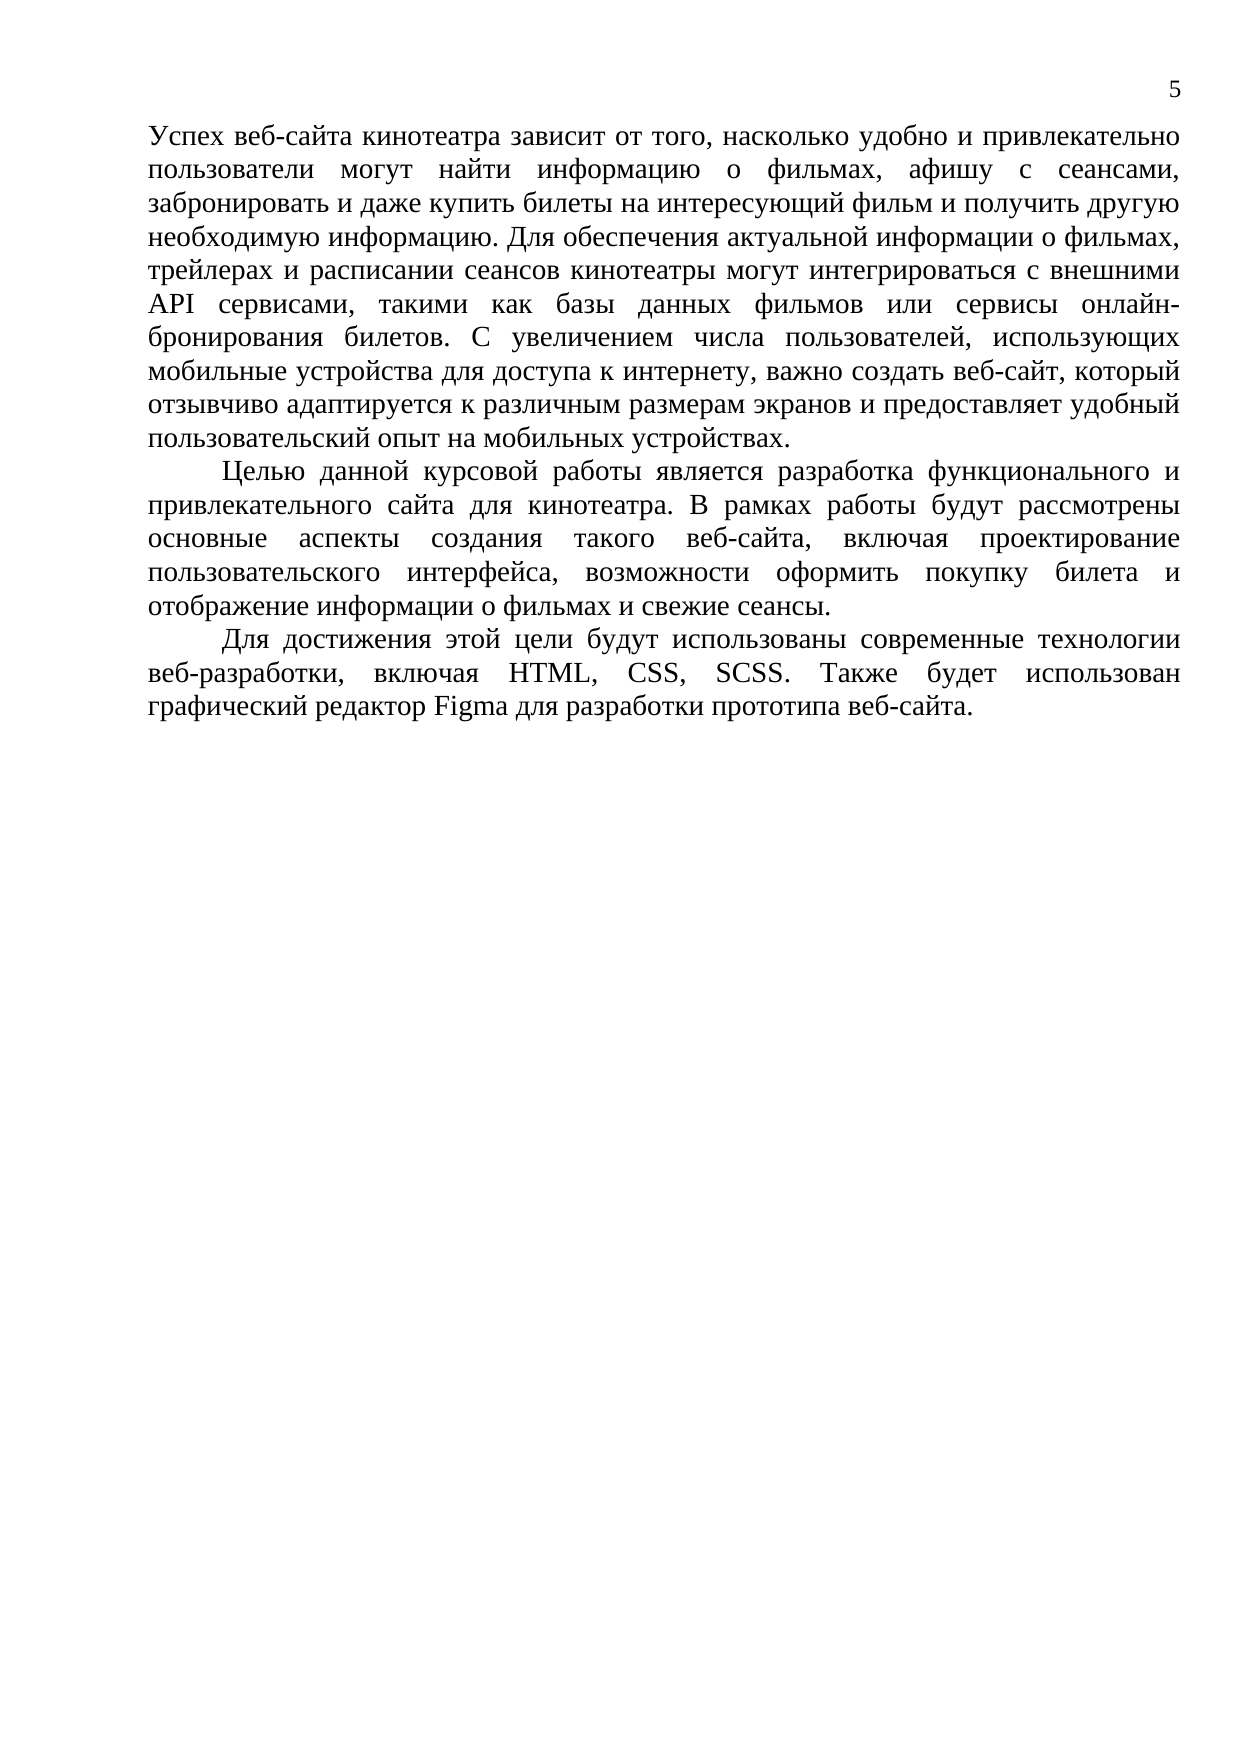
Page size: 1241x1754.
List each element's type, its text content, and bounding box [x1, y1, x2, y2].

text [148, 118, 1181, 453]
text Целью данной курсовой работы является разработка функционального и привлекательного сайта для кинотеатра. В рамках работы будут рассмотрены основные аспекты создания такого веб-сайта, включая проектирование пользовательского интерфейса, возможности оформить покупку билета и отображение информации о фильмах и свежие сеансы. [148, 453, 1181, 621]
text Для достижения этой цели будут использованы современные технологии веб-разработки, включая HTML, CSS, SCSS. Также будет использован графический редактор Figma для разработки прототипа веб-сайта. [148, 621, 1181, 722]
